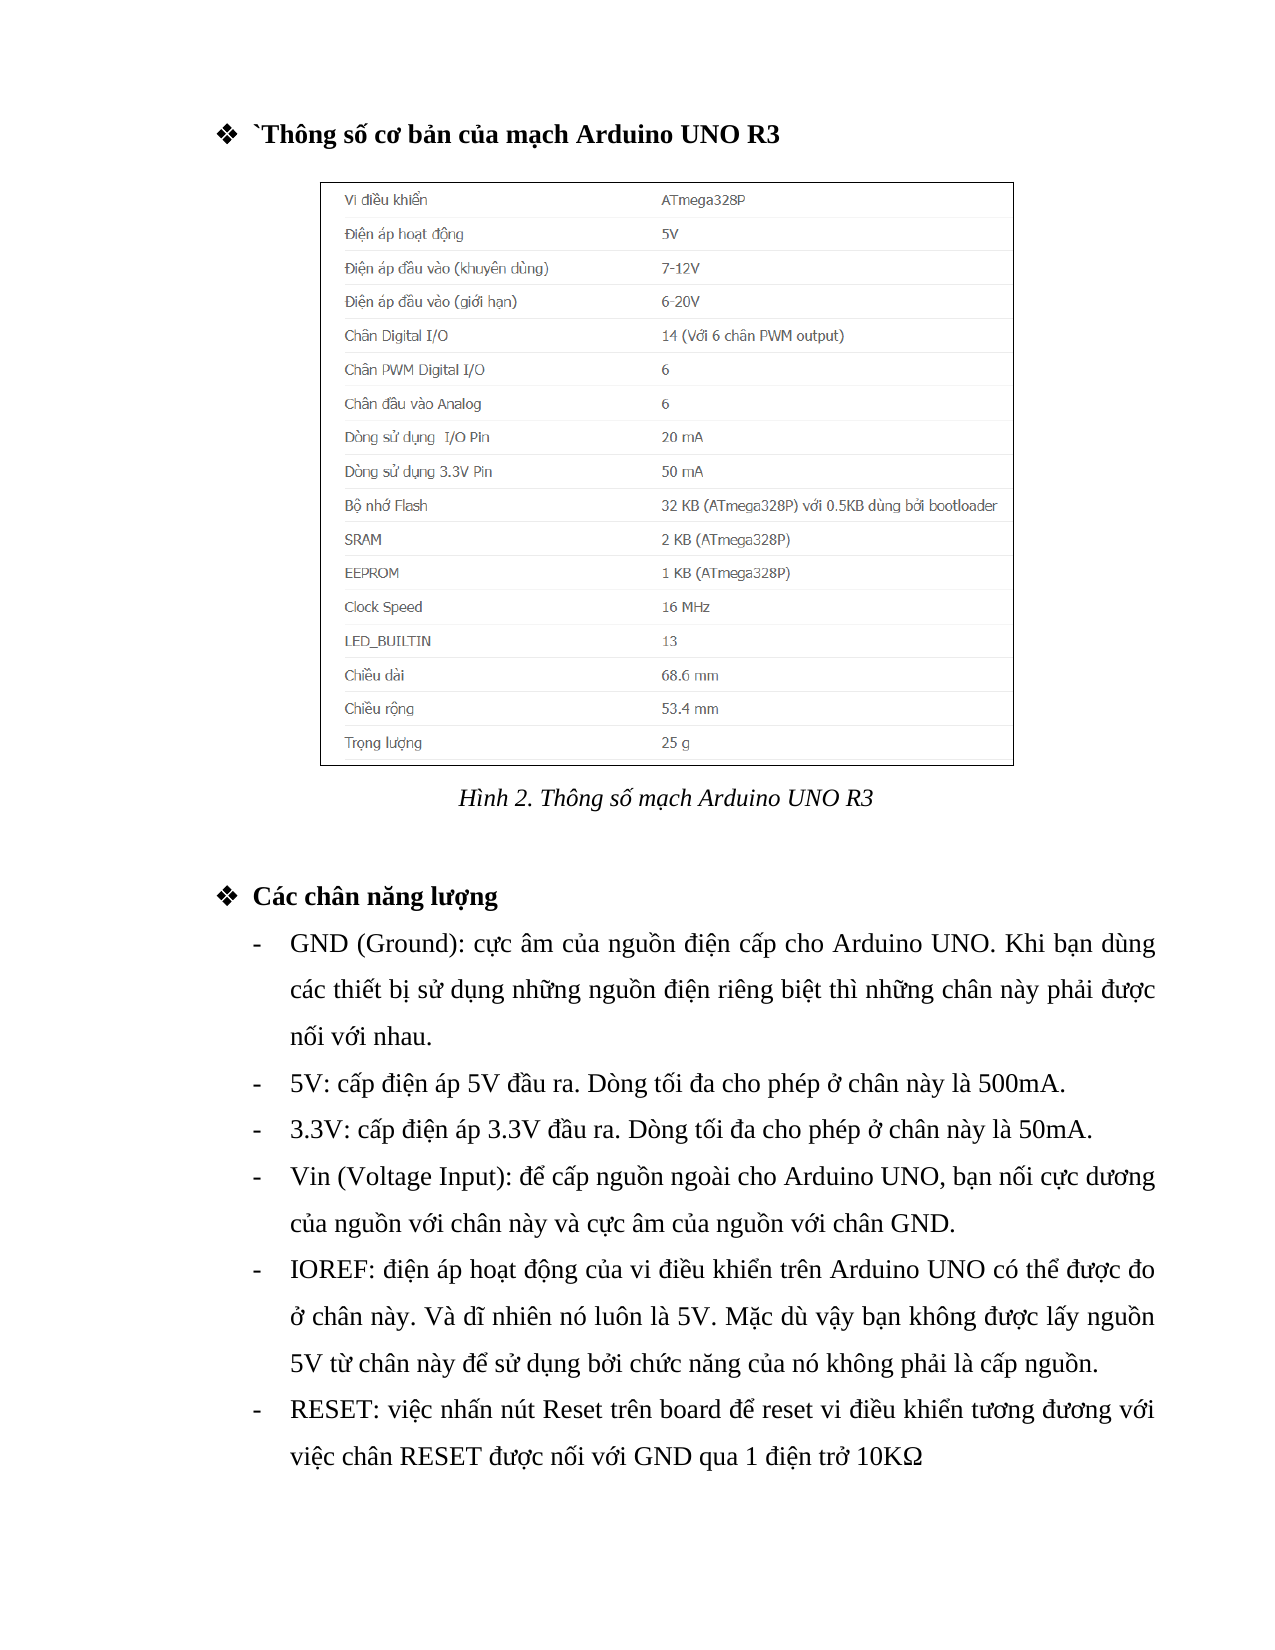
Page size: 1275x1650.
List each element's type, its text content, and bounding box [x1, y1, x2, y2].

list 5V: cấp điện áp 5V đầu ra. Dòng tối đa cho phép ở chân này là 500mA. [252, 1067, 1157, 1098]
list IOREF: điện áp hoạt động của vi điều khiển trên Arduino UNO có thể được đo ở chân này. Và dĩ nhiên nó luôn là 5V. Mặc dù vậy bạn không được lấy nguồn 5V từ chân này để sử dụng bởi chức năng của nó không phải là cấp nguồn. [252, 1254, 1157, 1378]
list Vin (Voltage Input): để cấp nguồn ngoài cho Arduino UNO, bạn nối cực dương của nguồn với chân này và cực âm của nguồn với chân GND. [252, 1160, 1157, 1238]
list Các chân năng lượng [215, 880, 1157, 911]
list 3.3V: cấp điện áp 3.3V đầu ra. Dòng tối đa cho phép ở chân này là 50mA. [252, 1114, 1157, 1145]
picture [321, 183, 1013, 765]
list `Thông số cơ bản của mạch Arduino UNO R3 [215, 118, 1157, 149]
text Hình 2. Thông số mạch Arduino UNO R3 [177, 783, 1157, 811]
list GND (Ground): cực âm của nguồn điện cấp cho Arduino UNO. Khi bạn dùng các thiết bị sử dụng những nguồn điện riêng biệt thì những chân này phải được nối với nhau. [252, 927, 1157, 1051]
list RESET: việc nhấn nút Reset trên board để reset vi điều khiển tương đương với việc chân RESET được nối với GND qua 1 điện trở 10KΩ [252, 1394, 1157, 1471]
